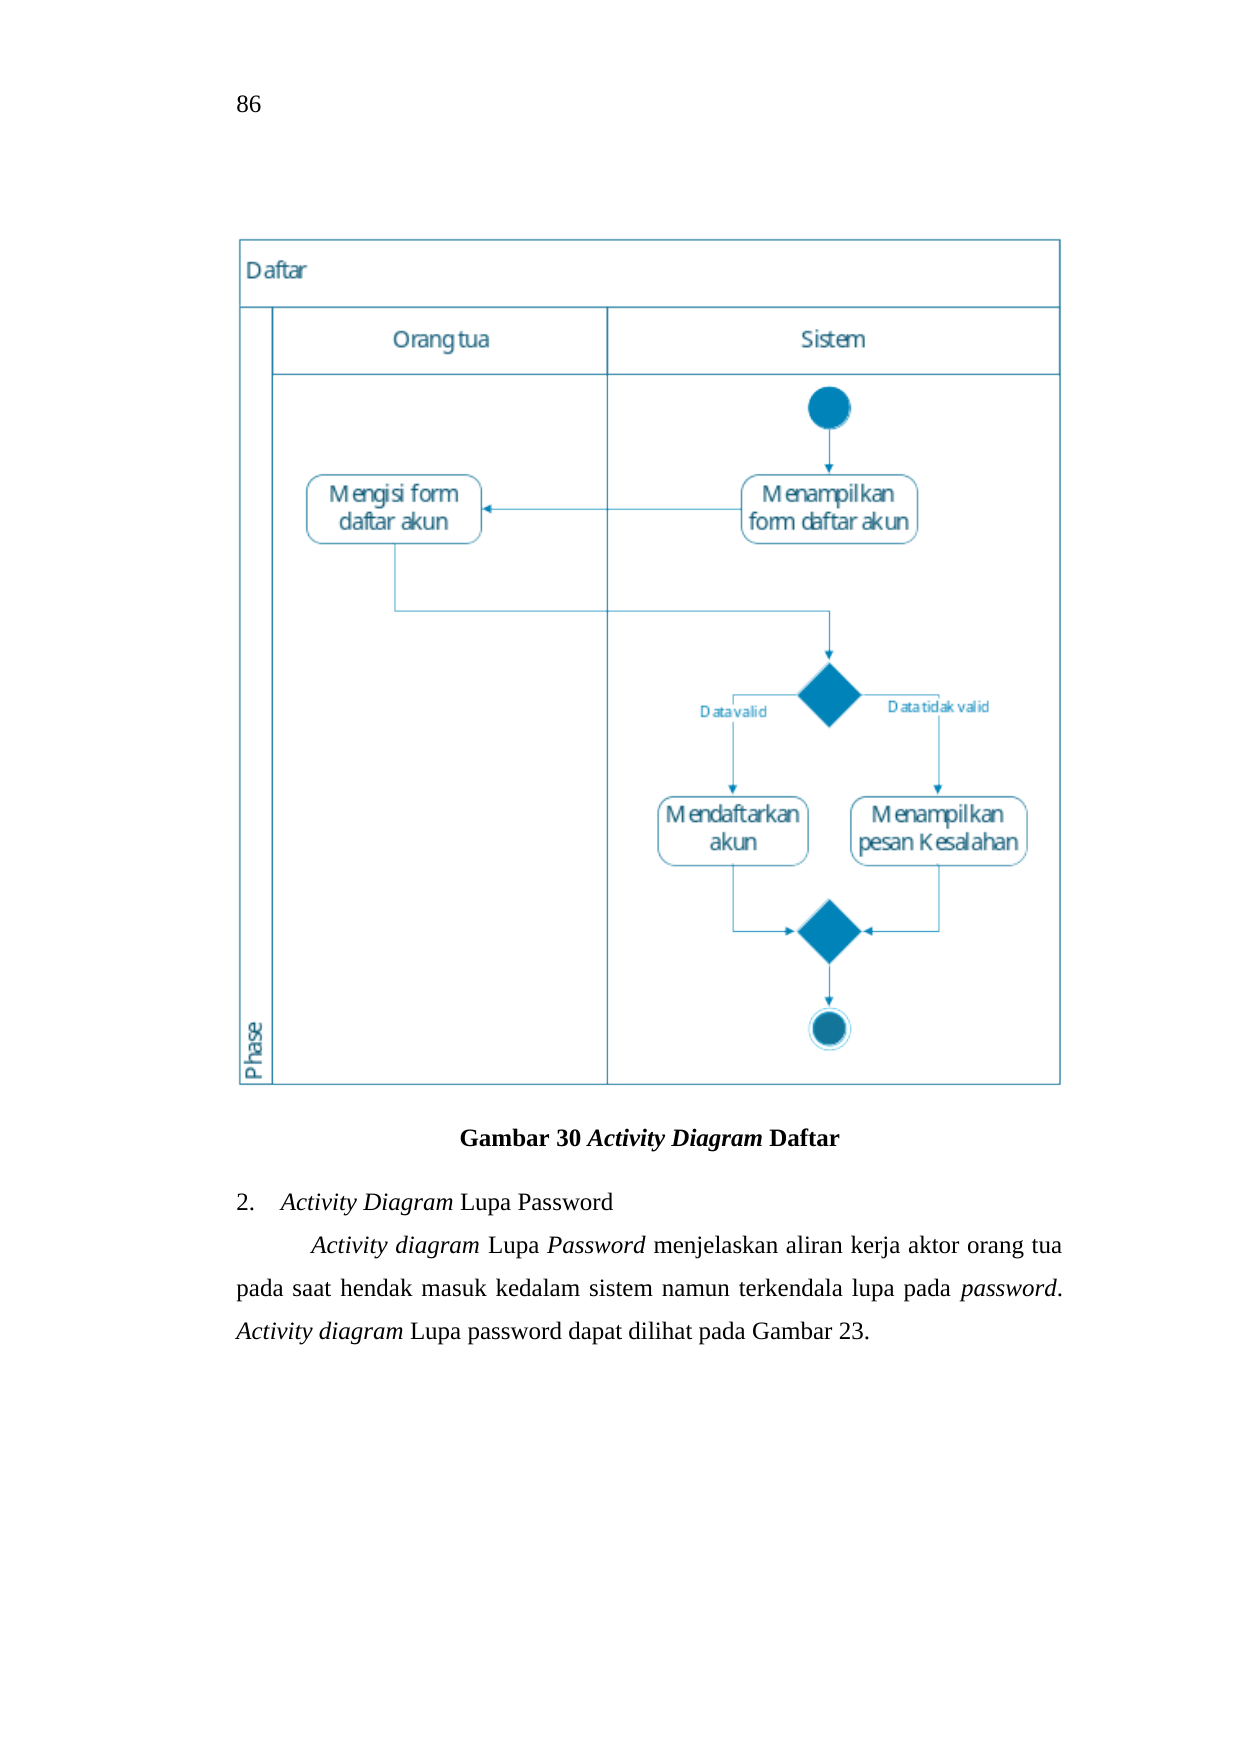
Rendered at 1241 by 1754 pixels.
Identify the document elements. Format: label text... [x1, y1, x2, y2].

list Activity Diagram Lupa Password [236, 1187, 1063, 1216]
text Activity diagram Lupa Password menjelaskan aliran kerja aktor orang tua pada saat hendak masuk kedalam sistem namun terkendala lupa pada password. Activity diagram Lupa password dapat dilihat pada Gambar 23. [236, 1230, 1063, 1345]
